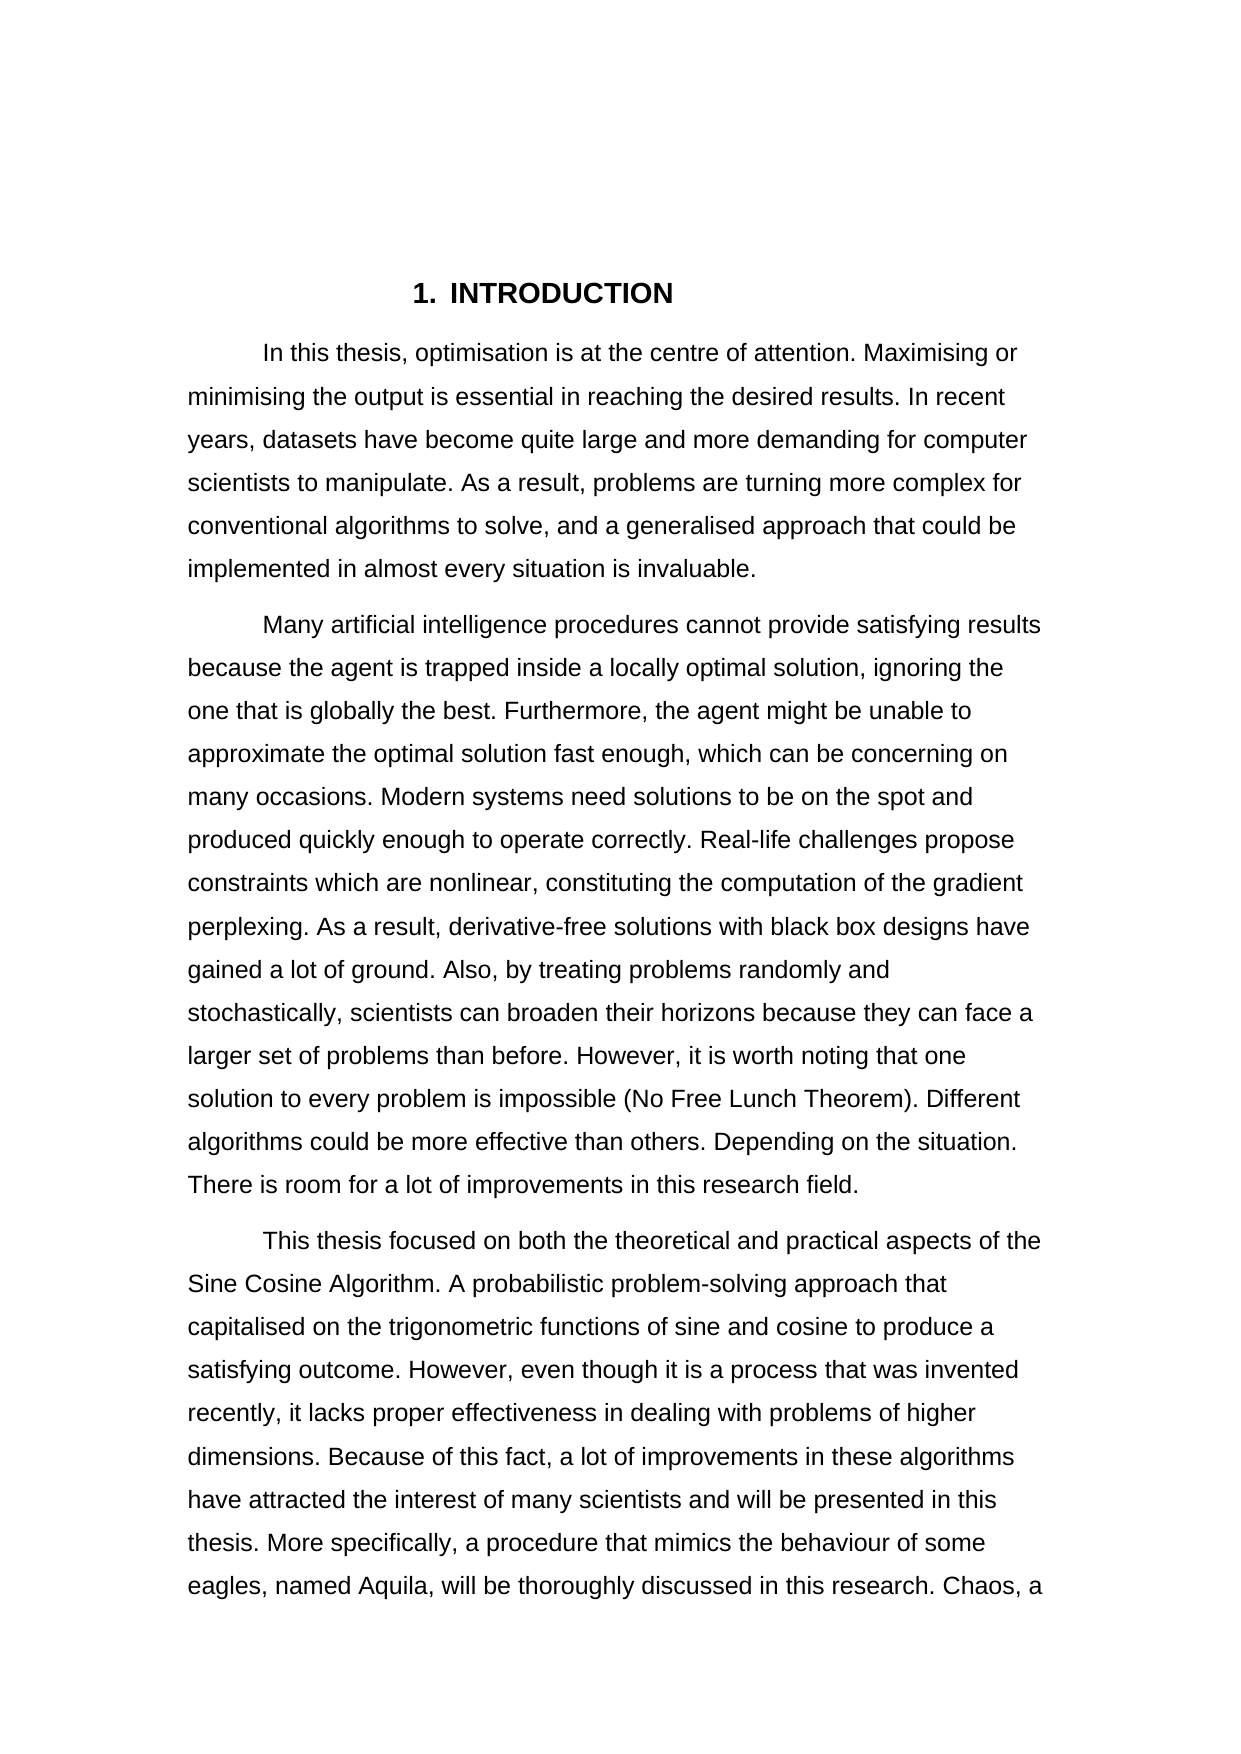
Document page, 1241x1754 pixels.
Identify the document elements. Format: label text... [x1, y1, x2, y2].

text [187, 1226, 1053, 1600]
text Many artificial intelligence procedures cannot provide satisfying results because the agent is trapped inside a locally optimal solution, ignoring the one that is globally the best. Furthermore, the agent might be unable to approximate the optimal solution fast enough, which can be concerning on many occasions. Modern systems need solutions to be on the spot and produced quickly enough to operate correctly. Real-life challenges propose constraints which are nonlinear, constituting the computation of the gradient perplexing. As a result, derivative-free solutions with black box designs have gained a lot of ground. Also, by treating problems randomly and stochastically, scientists can broaden their horizons because they can face a larger set of problems than before. However, it is worth noting that one solution to every problem is impossible (No Free Lunch Theorem). Different algorithms could be more effective than others. Depending on the situation. There is room for a lot of improvements in this research field. [187, 610, 1053, 1199]
list INTRODUCTION [412, 276, 1053, 309]
text In this thesis, optimisation is at the centre of attention. Maximising or minimising the output is essential in reaching the desired results. In recent years, datasets have become quite large and more demanding for computer scientists to manipulate. As a result, problems are turning more complex for conventional algorithms to solve, and a generalised approach that could be implemented in almost every situation is invaluable. [187, 338, 1053, 583]
